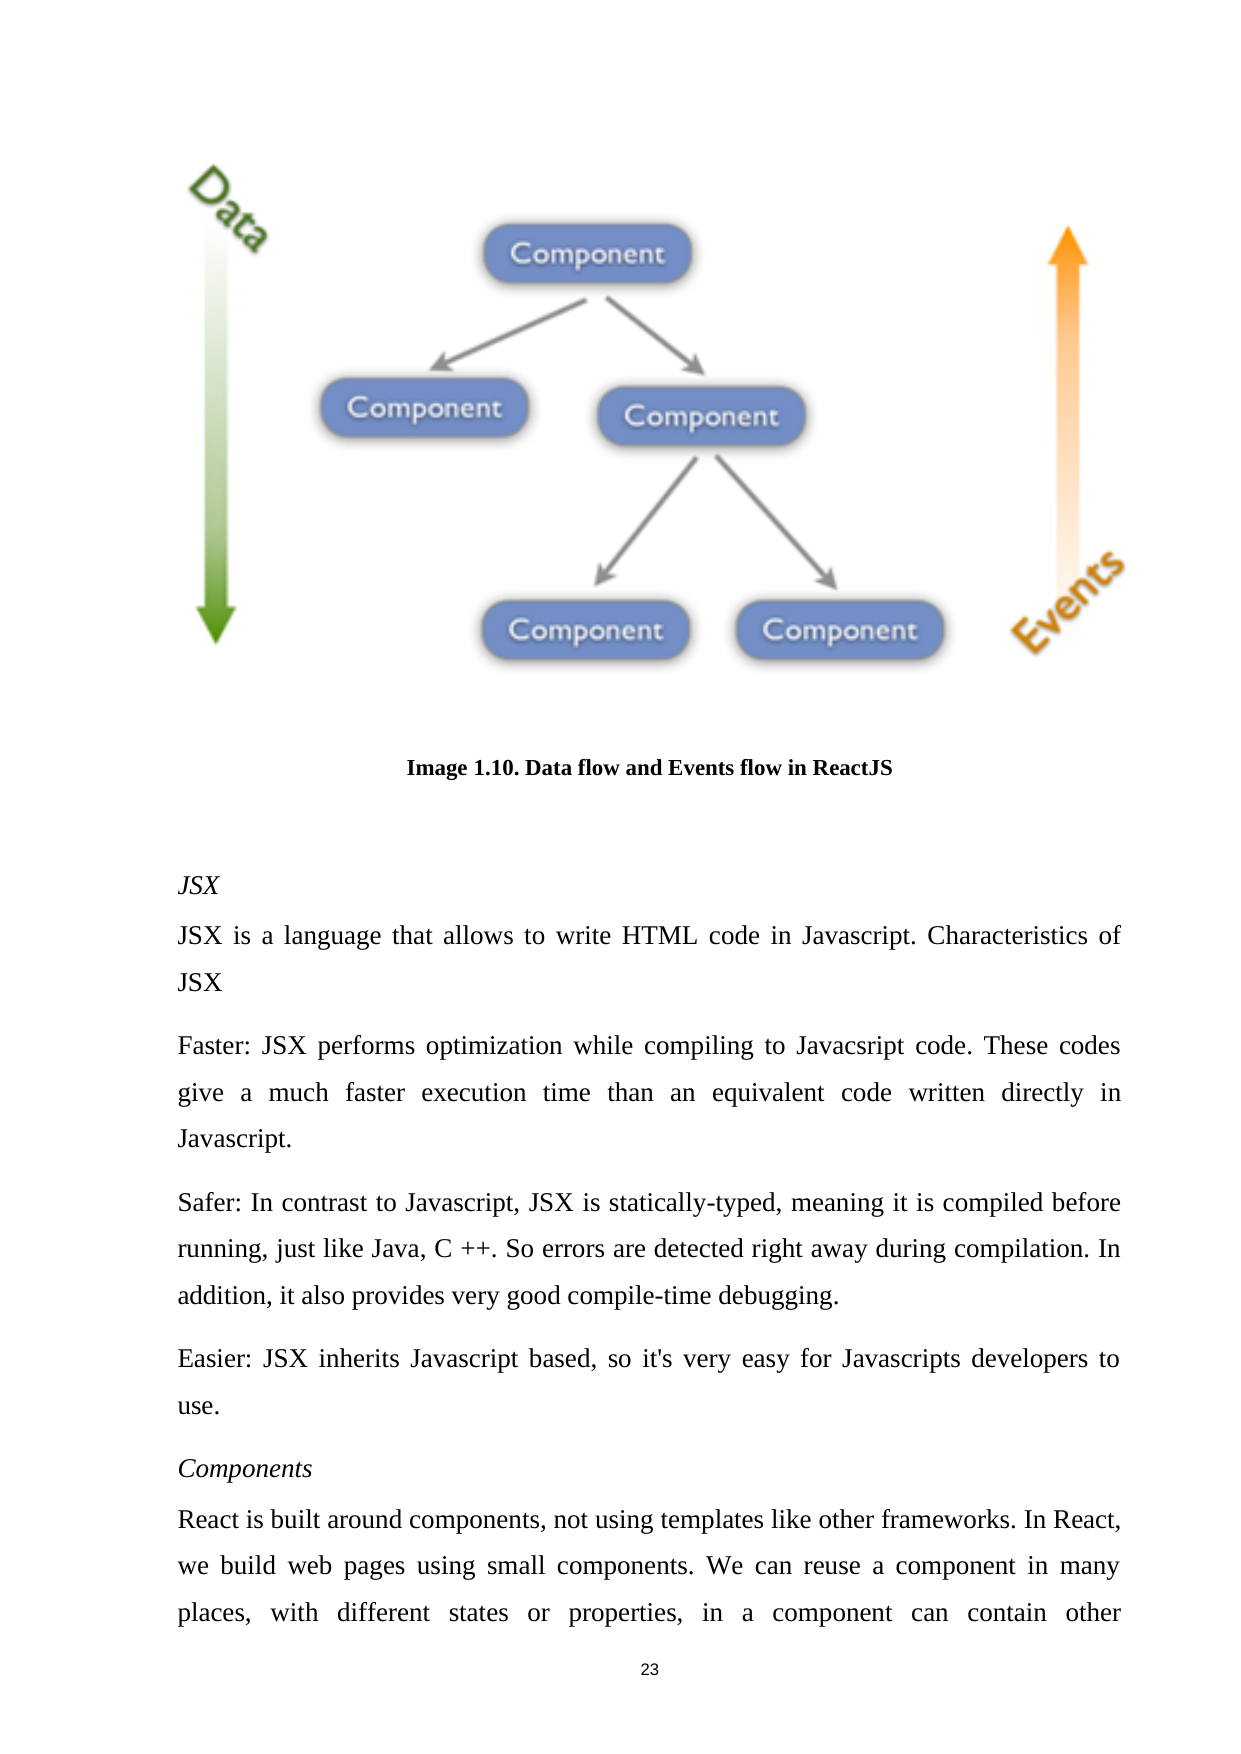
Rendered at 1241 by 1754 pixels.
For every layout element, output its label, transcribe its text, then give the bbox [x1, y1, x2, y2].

text JSX [177, 869, 1122, 900]
text Faster: JSX performs optimization while compiling to Javacsript code. These codes give a much faster execution time than an equivalent code written directly in Javascript. [177, 1029, 1122, 1154]
text Image 1.10. Data flow and Events flow in ReactJS [177, 754, 1122, 780]
text Safer: In contrast to Javascript, JSX is statically-typed, meaning it is compiled before running, just like Java, C ++. So errors are detected right away during compilation. In addition, it also provides very good compile-time debugging. [177, 1186, 1122, 1310]
picture [177, 132, 1156, 709]
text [177, 1503, 1122, 1627]
text Components [177, 1453, 1122, 1484]
text Easier: JSX inherits Javascript based, so it's very easy for Javascripts developers to use. [177, 1343, 1122, 1420]
text JSX is a language that allows to write HTML code in Javascript. Characteristics of JSX [177, 919, 1122, 997]
